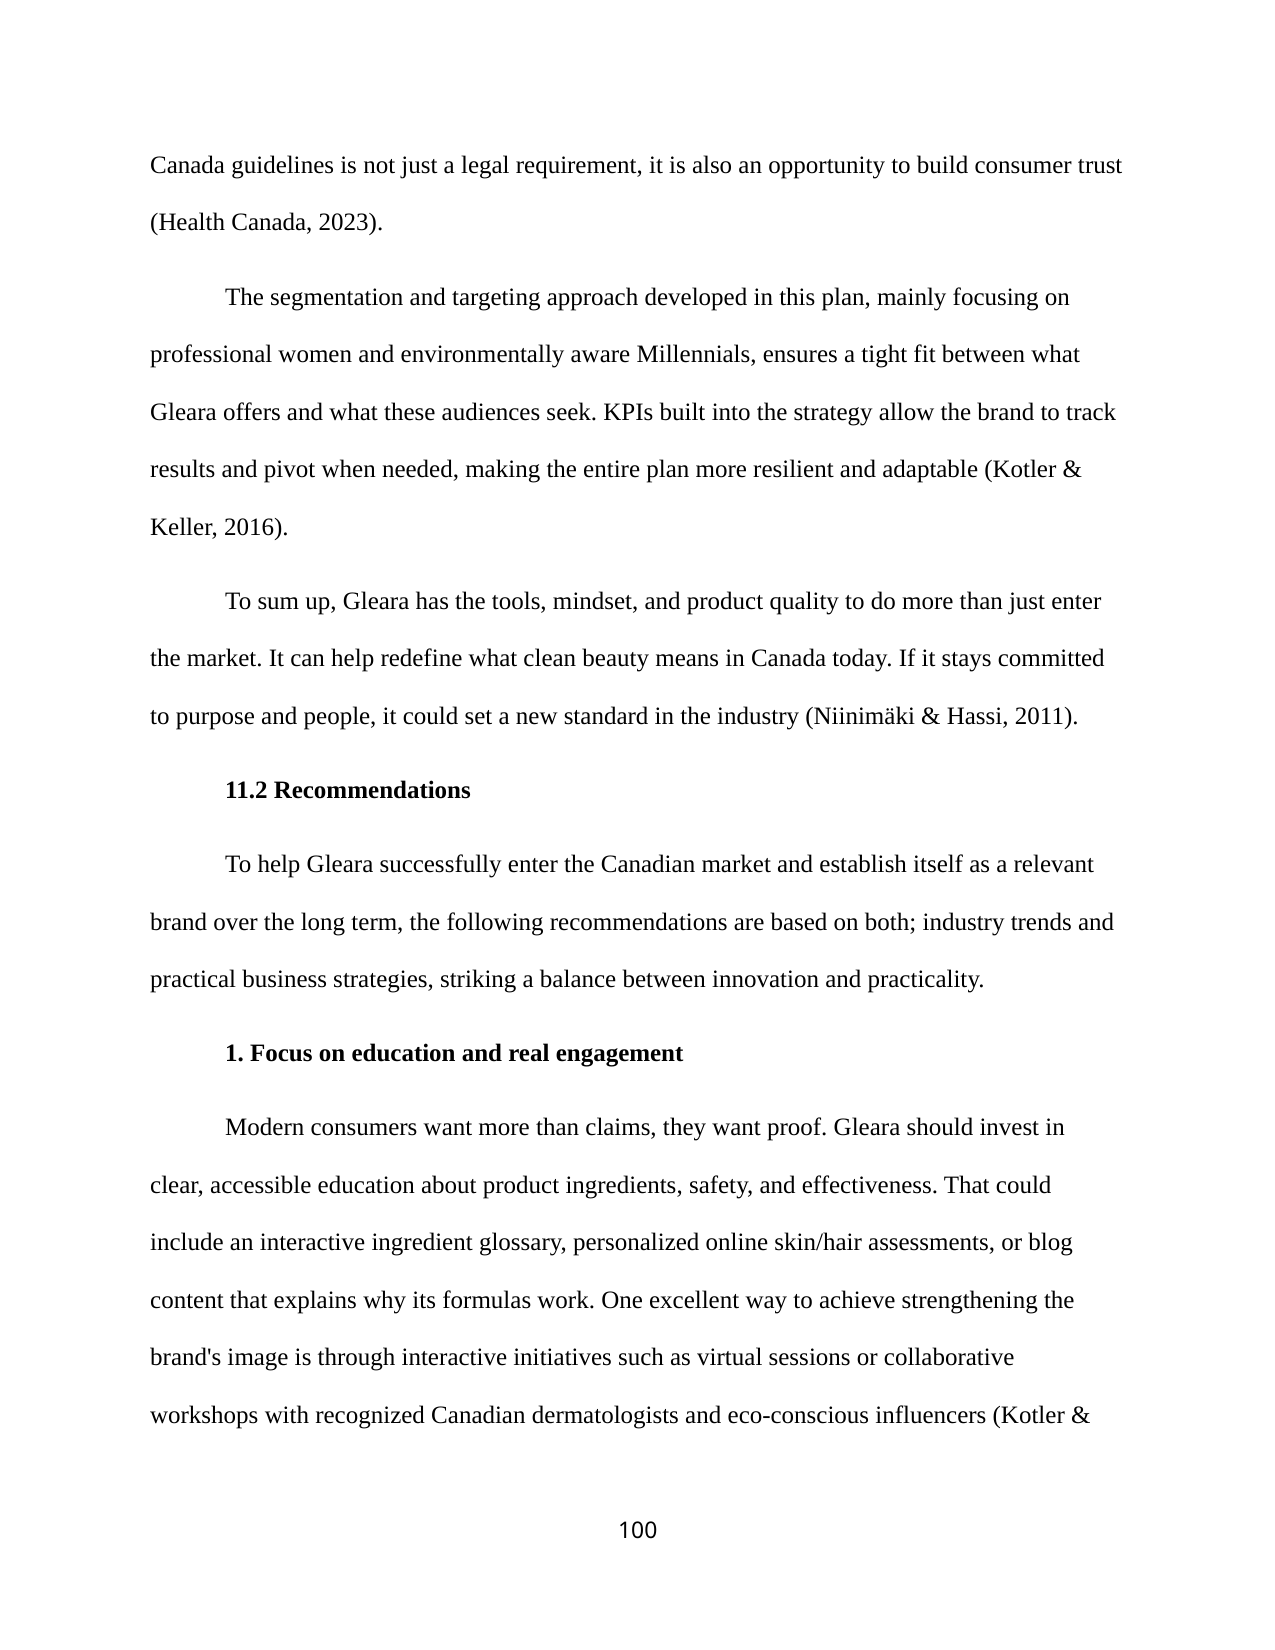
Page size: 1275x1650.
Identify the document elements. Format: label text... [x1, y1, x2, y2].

text Canada's strict regulatory environment may appear challenging, but Gleara's attention to compliance reflects a serious brand about long-term success. Understanding and applying Health Canada guidelines is not just a legal requirement, it is also an opportunity to build consumer trust (Health Canada, 2023). [150, 873, 1125, 1074]
text The segmentation and targeting approach developed in this plan, mainly focusing on professional women and environmentally aware Millennials, ensures a tight fit between what Gleara offers and what these audiences seek. KPIs built into the strategy allow the brand to track results and pivot when needed, making the entire plan more resilient and adaptable (Kotler & Keller, 2016). [150, 1120, 1125, 1379]
text It is becoming increasingly clear that the Canadian beauty and personal care industry is undergoing a significant transformation, one that favors brands like Gleara. Consumers, especially younger demographics are not only looking for high-performance skincare and haircare products but also for companies that reflect their values. Clean formulations, cruelty-free testing, sustainability, and transparency are no longer nice, they are expected (Statista, 2024). [150, 150, 1125, 466]
text Gleara is stepping into this space with the right mindset and structure. Its product line is rooted in science and ethics, offering high-quality natural solutions while staying true to environmental commitments. What truly complements a brand beyond what it sells is how it communicates its mission, along with a strong digital and physical presence in physical stores, combined with strategic storytelling and customer education, lays the foundation for its relevance in the market. [150, 512, 1125, 828]
